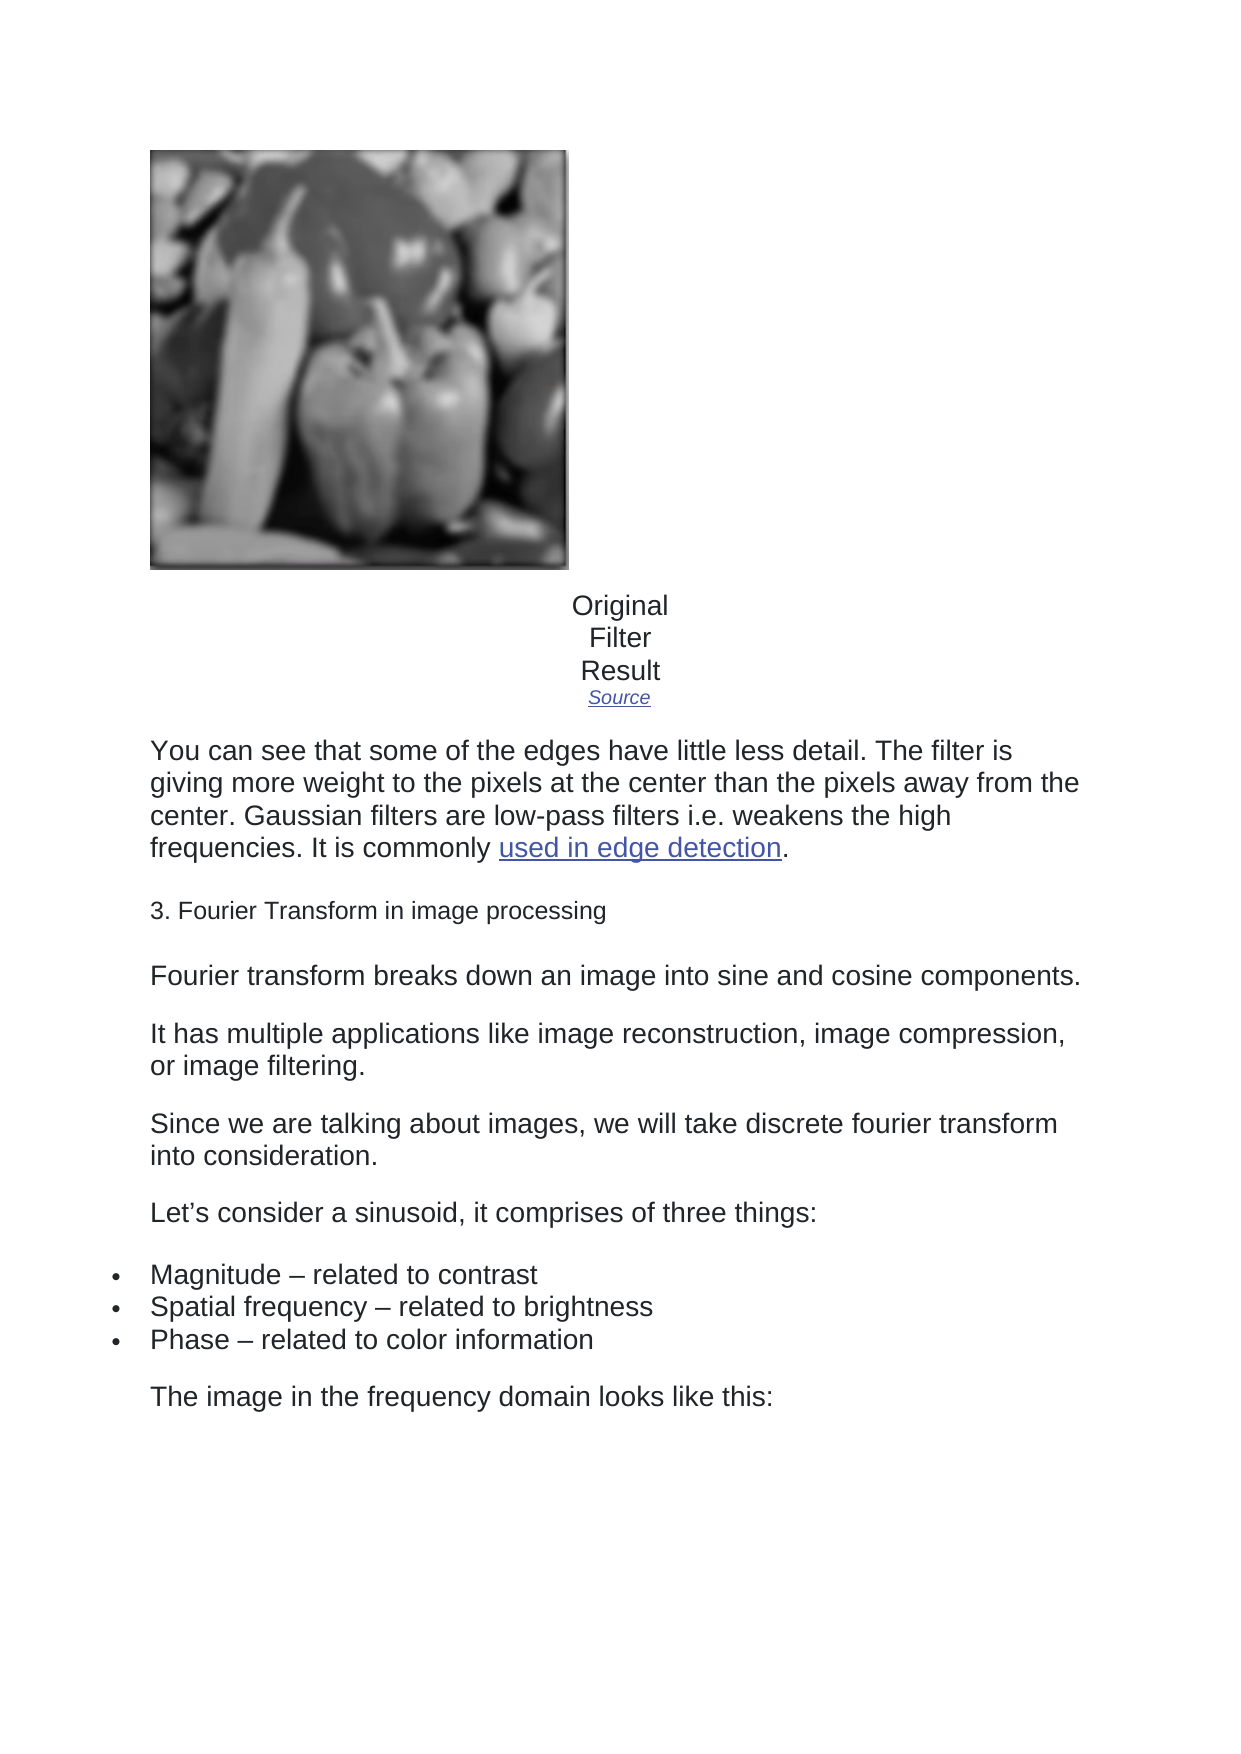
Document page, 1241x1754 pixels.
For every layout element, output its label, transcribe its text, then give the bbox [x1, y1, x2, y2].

text You can see that some of the edges have little less detail. The filter is giving more weight to the pixels at the center than the pixels away from the center. Gaussian filters are low-pass filters i.e. weakens the high frequencies. It is commonly used in edge detection. [150, 734, 1090, 863]
text Fourier transform breaks down an image into sine and cosine components. [150, 959, 1090, 992]
text Let’s consider a sinusoid, it comprises of three things: [150, 1196, 1090, 1229]
text Source [150, 686, 1090, 709]
list Phase – related to color information [112, 1323, 1090, 1355]
subtitle 3. Fourier Transform in image processing [150, 896, 1090, 924]
text Since we are talking about images, we will take discrete fourier transform into consideration. [150, 1107, 1090, 1171]
text The image in the frequency domain looks like this: [150, 1380, 1090, 1412]
picture [150, 150, 569, 570]
text Filter [150, 621, 1090, 654]
text It has multiple applications like image reconstruction, image compression, or image filtering. [150, 1017, 1090, 1082]
text Original [150, 589, 1090, 621]
list Spatial frequency – related to brightness [112, 1290, 1090, 1323]
text Result [150, 654, 1090, 686]
list Magnitude – related to contrast [112, 1258, 1090, 1290]
